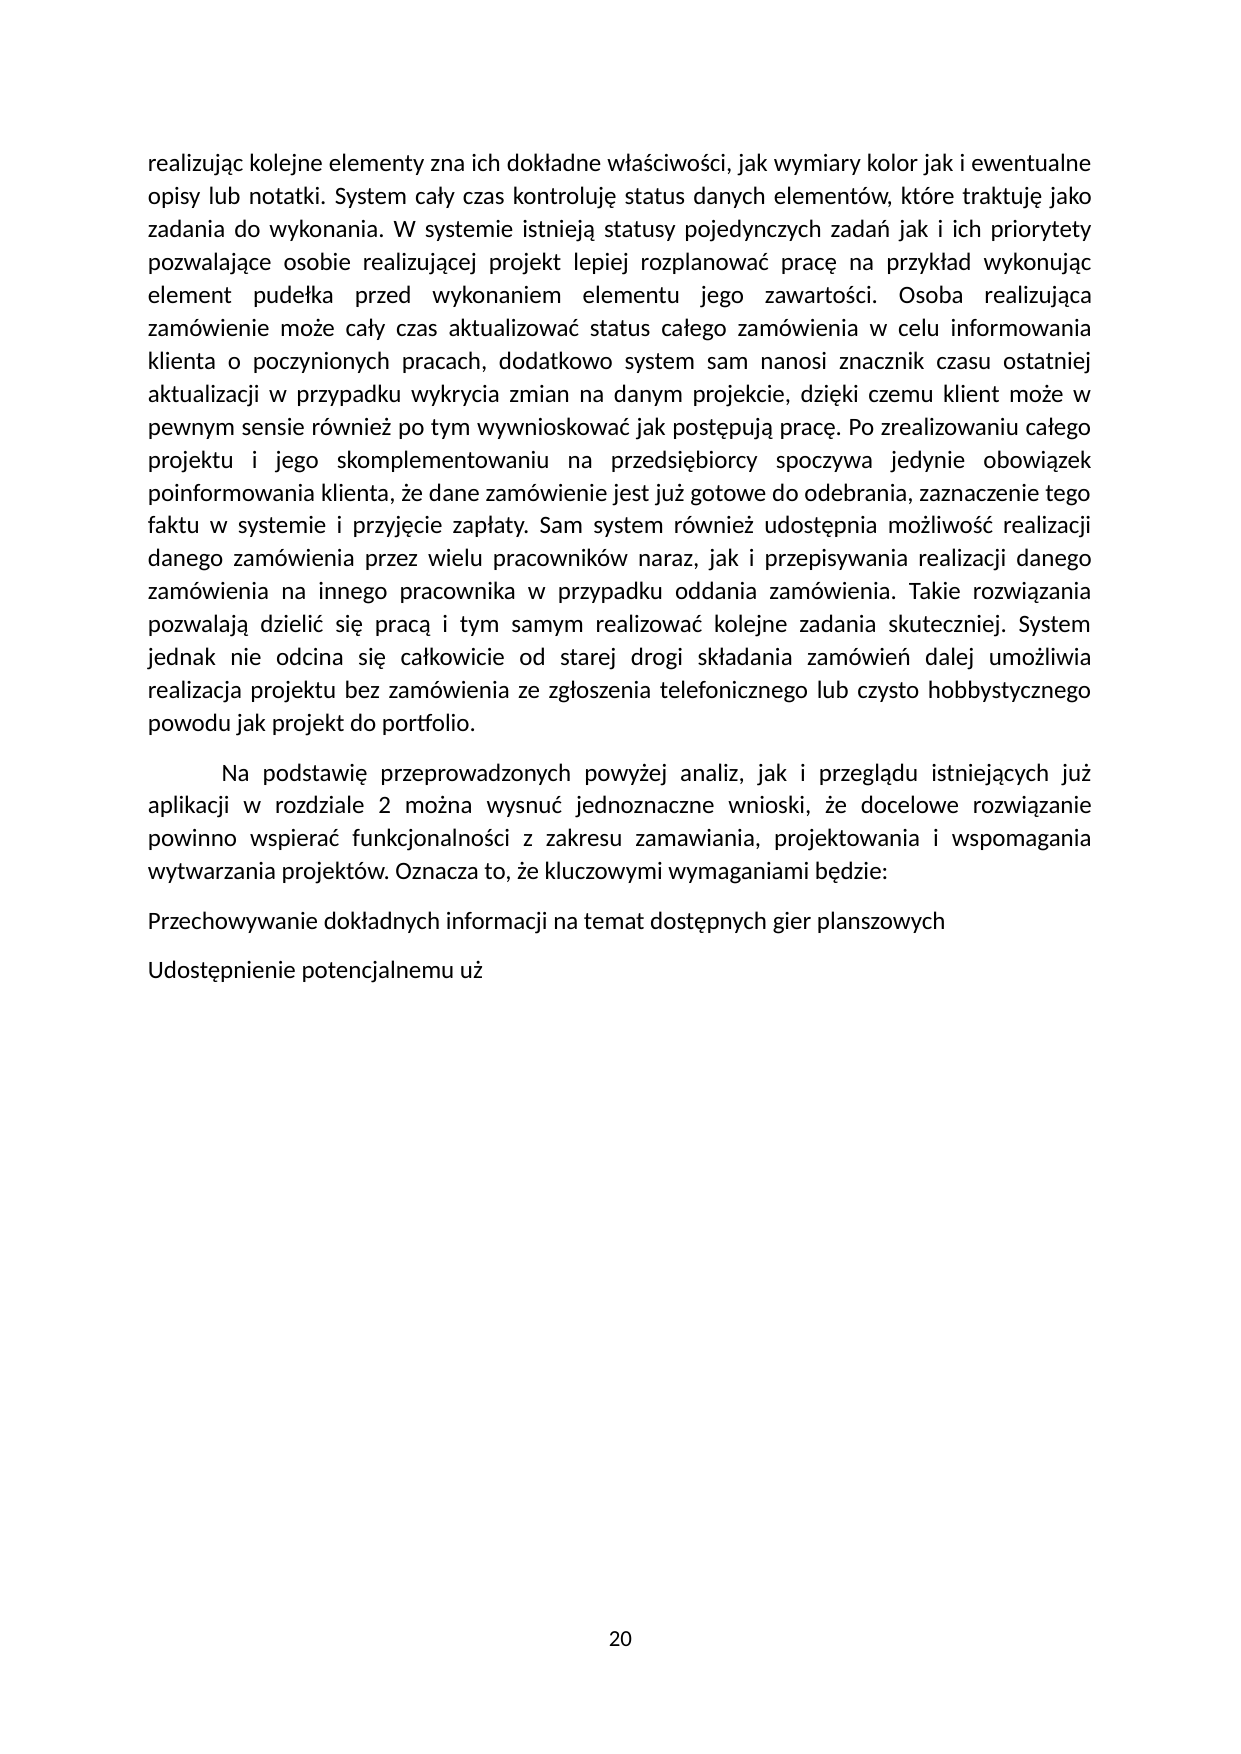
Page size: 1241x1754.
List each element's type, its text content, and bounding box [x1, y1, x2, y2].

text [148, 148, 1093, 738]
text Udostępnienie potencjalnemu uż [148, 955, 1093, 985]
text Na podstawię przeprowadzonych powyżej analiz, jak i przeglądu istniejących już aplikacji w rozdziale 2 można wysnuć jednoznaczne wnioski, że docelowe rozwiązanie powinno wspierać funkcjonalności z zakresu zamawiania, projektowania i wspomagania wytwarzania projektów. Oznacza to, że kluczowymi wymaganiami będzie: [148, 757, 1093, 886]
text Przechowywanie dokładnych informacji na temat dostępnych gier planszowych [148, 905, 1093, 936]
